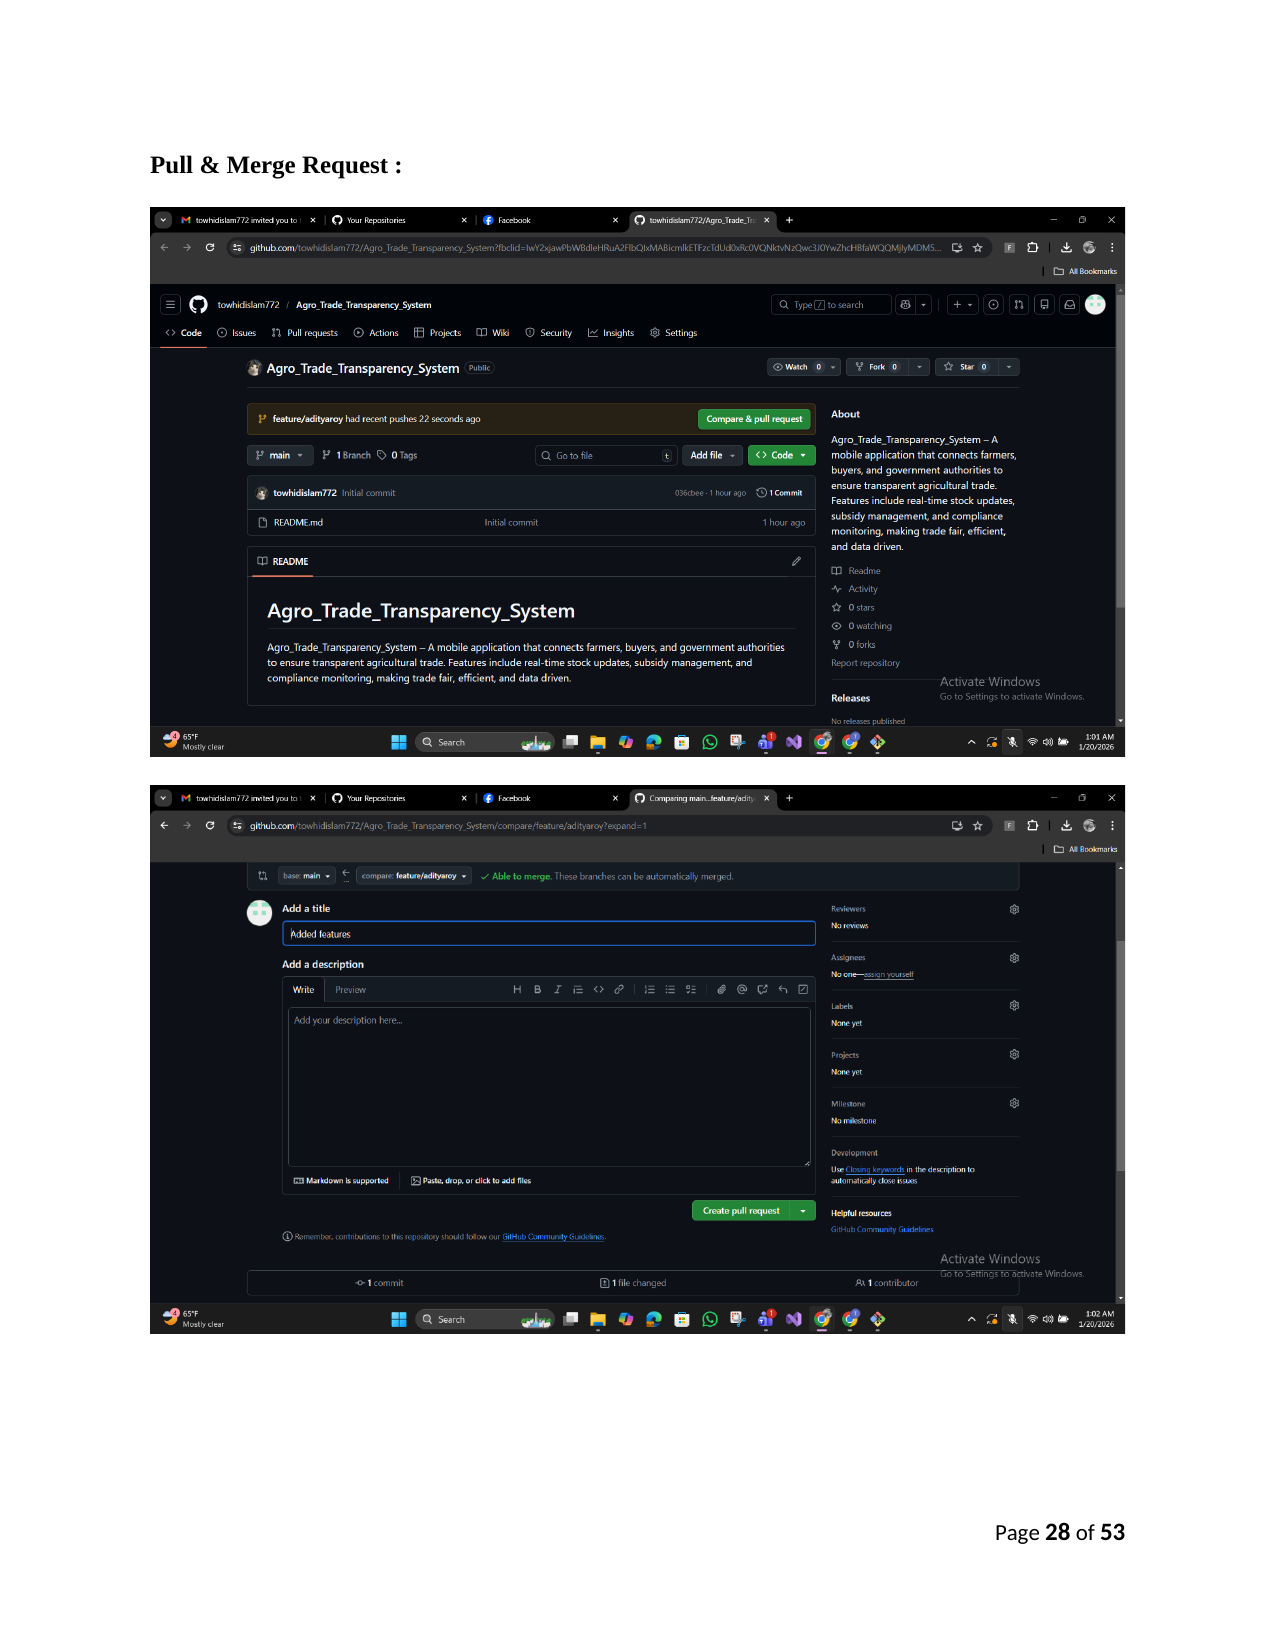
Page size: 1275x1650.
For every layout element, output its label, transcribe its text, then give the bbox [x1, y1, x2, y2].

picture [150, 207, 1125, 757]
picture [150, 785, 1125, 1334]
text Pull & Merge Request : [150, 150, 1125, 179]
